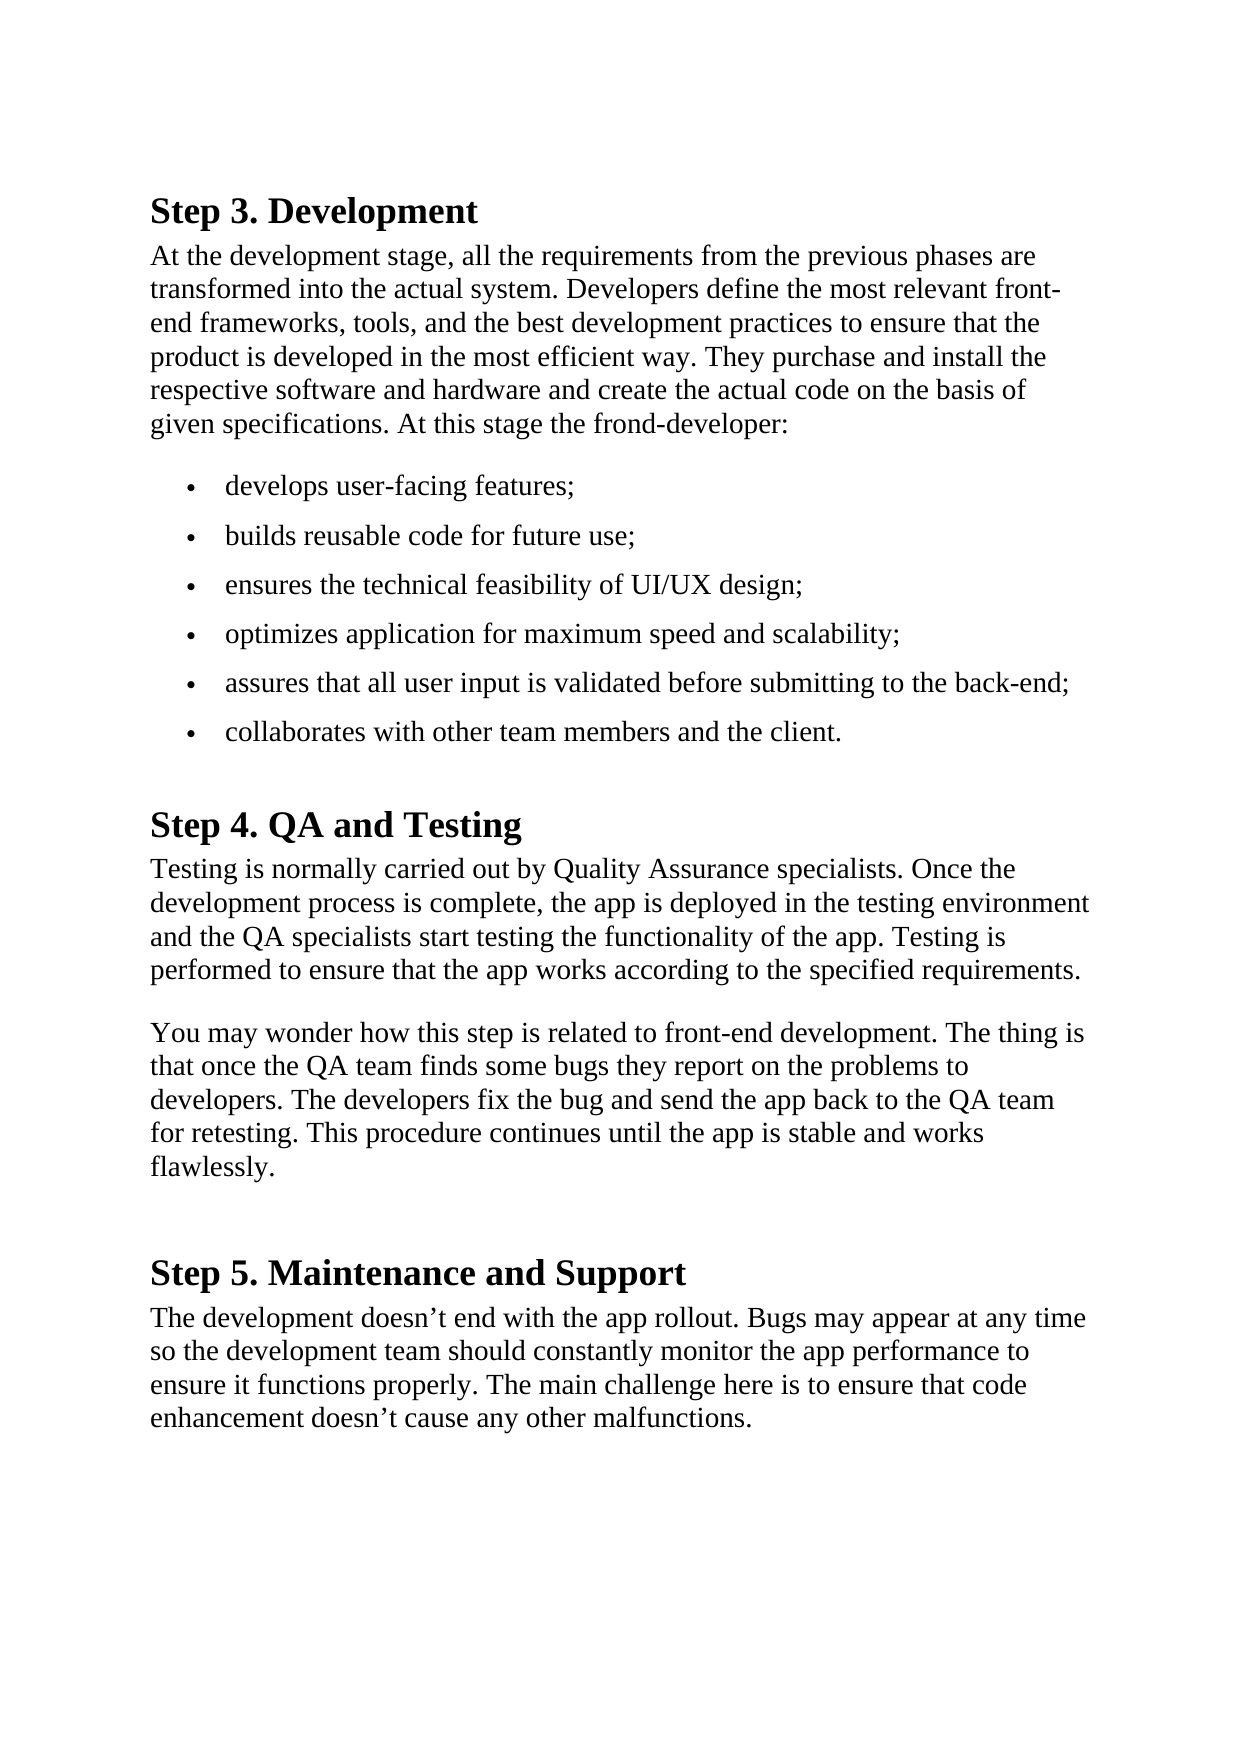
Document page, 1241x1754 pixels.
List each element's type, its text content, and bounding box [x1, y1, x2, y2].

list collaborates with other team members and the client. [187, 714, 1090, 748]
subtitle Step 5. Maintenance and Support [150, 1250, 1090, 1293]
list builds reusable code for future use; [187, 518, 1090, 551]
subtitle Step 3. Development [150, 188, 1090, 232]
list optimizes application for maximum speed and scalability; [187, 616, 1090, 649]
list develops user-facing features; [187, 468, 1090, 502]
text At the development stage, all the requirements from the previous phases are transformed into the actual system. Developers define the most relevant front-end frameworks, tools, and the best development practices to ensure that the product is developed in the most efficient way. They purchase and install the respective software and hardware and create the actual code on the basis of given specifications. At this stage the frond-developer: [150, 238, 1090, 439]
subtitle Step 4. QA and Testing [150, 802, 1090, 845]
list ensures the technical feasibility of UI/UX design; [187, 567, 1090, 600]
text Testing is normally carried out by Quality Assurance specialists. Once the development process is complete, the app is deployed in the testing environment and the QA specialists start testing the functionality of the app. Testing is performed to ensure that the app works according to the specified requirements. [150, 852, 1090, 986]
list assures that all user input is validated before submitting to the back-end; [187, 665, 1090, 699]
text You may wonder how this step is related to front-end development. The thing is that once the QA team finds some bugs they report on the problems to developers. The developers fix the bug and send the app back to the QA team for retesting. This procedure continues until the app is stable and works flawlessly. [150, 1015, 1090, 1183]
text The development doesn’t end with the app rollout. Bugs may appear at any time so the development team should constantly monitor the app performance to ensure it functions properly. The main challenge here is to ensure that code enhancement doesn’t cause any other malfunctions. [150, 1300, 1090, 1434]
